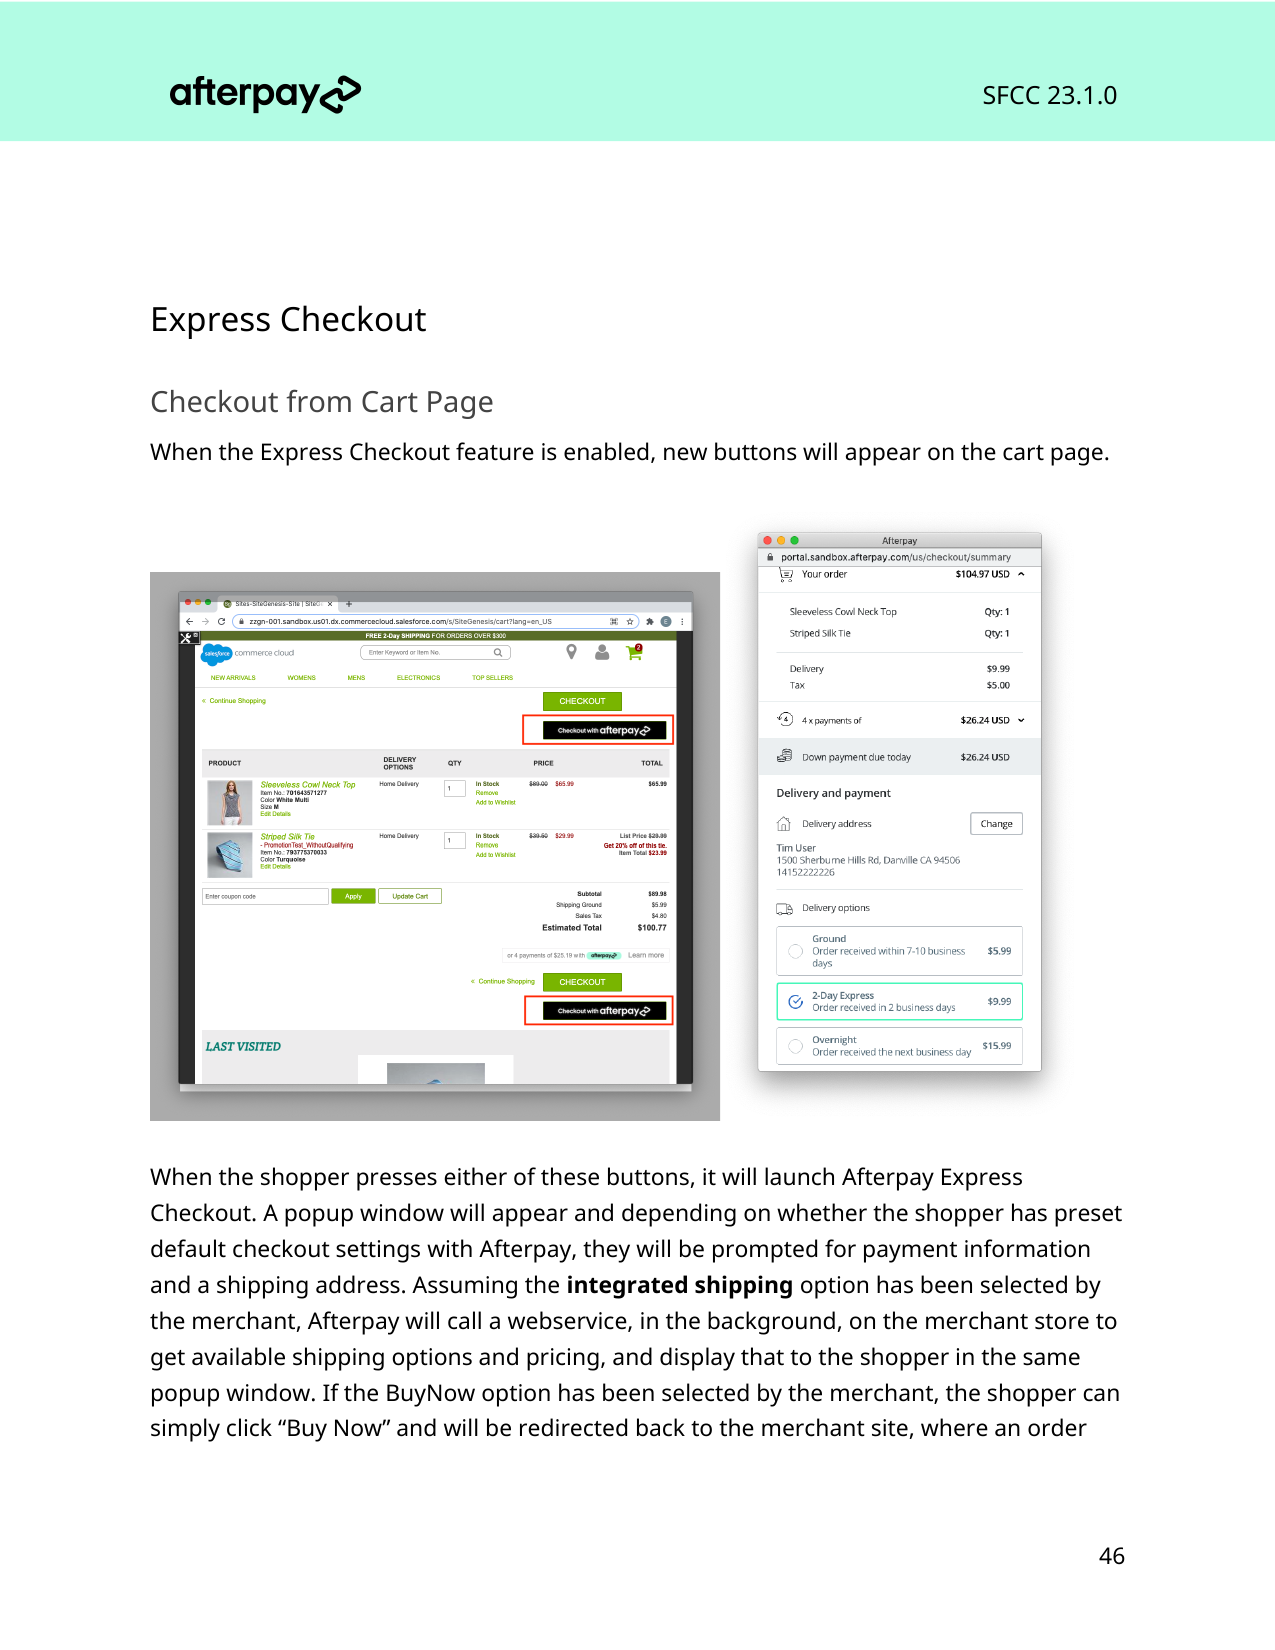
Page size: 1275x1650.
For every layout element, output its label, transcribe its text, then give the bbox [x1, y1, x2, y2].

subtitle Checkout from Cart Page [150, 381, 1125, 421]
subtitle Express Checkout [150, 296, 1125, 341]
picture [134, 47, 397, 142]
text When the Express Checkout feature is enabled, new buttons will appear on the cart page. [150, 435, 1125, 467]
picture [150, 507, 1079, 1121]
